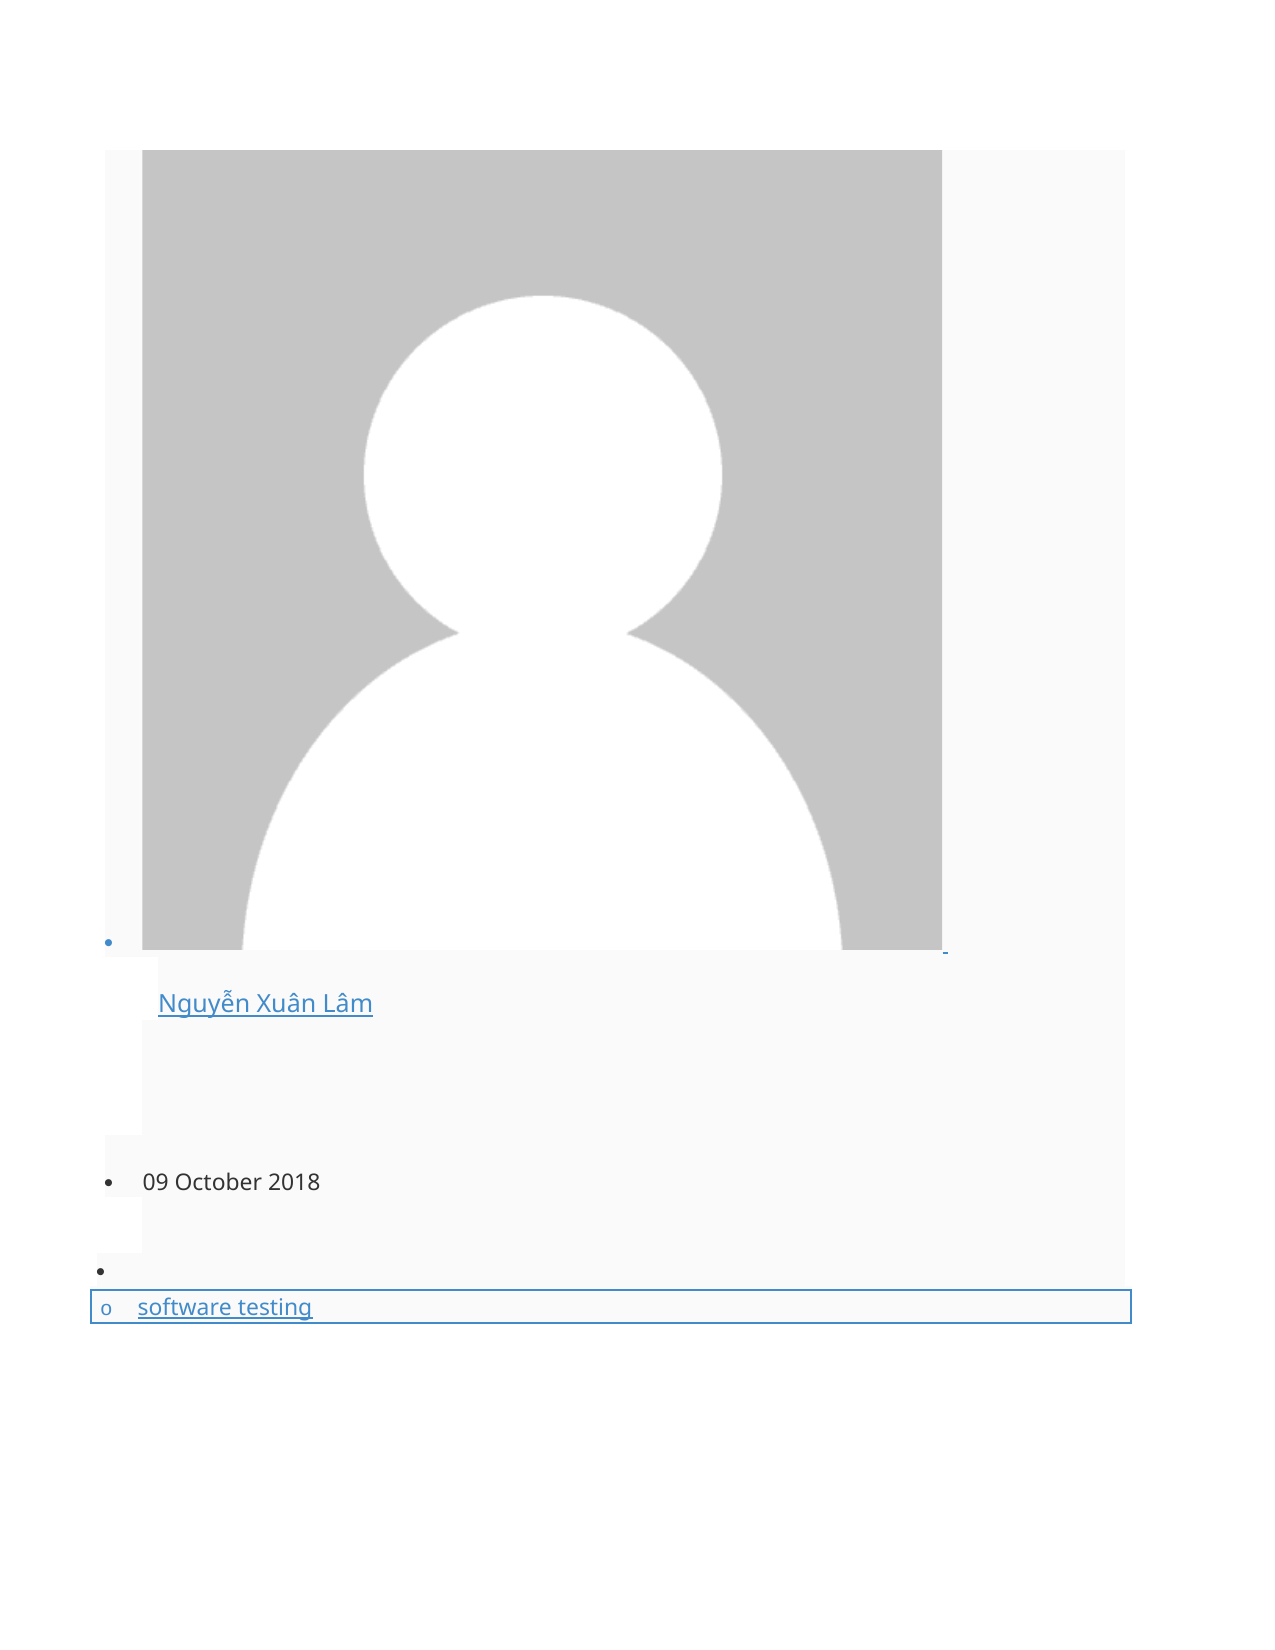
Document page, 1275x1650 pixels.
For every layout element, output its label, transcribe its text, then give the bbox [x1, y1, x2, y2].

subtitle Nguyễn Xuân Lâm [158, 986, 1125, 1020]
list 09 October 2018 [105, 1166, 1125, 1197]
list software testing [92, 1291, 1130, 1322]
picture [142, 150, 943, 950]
